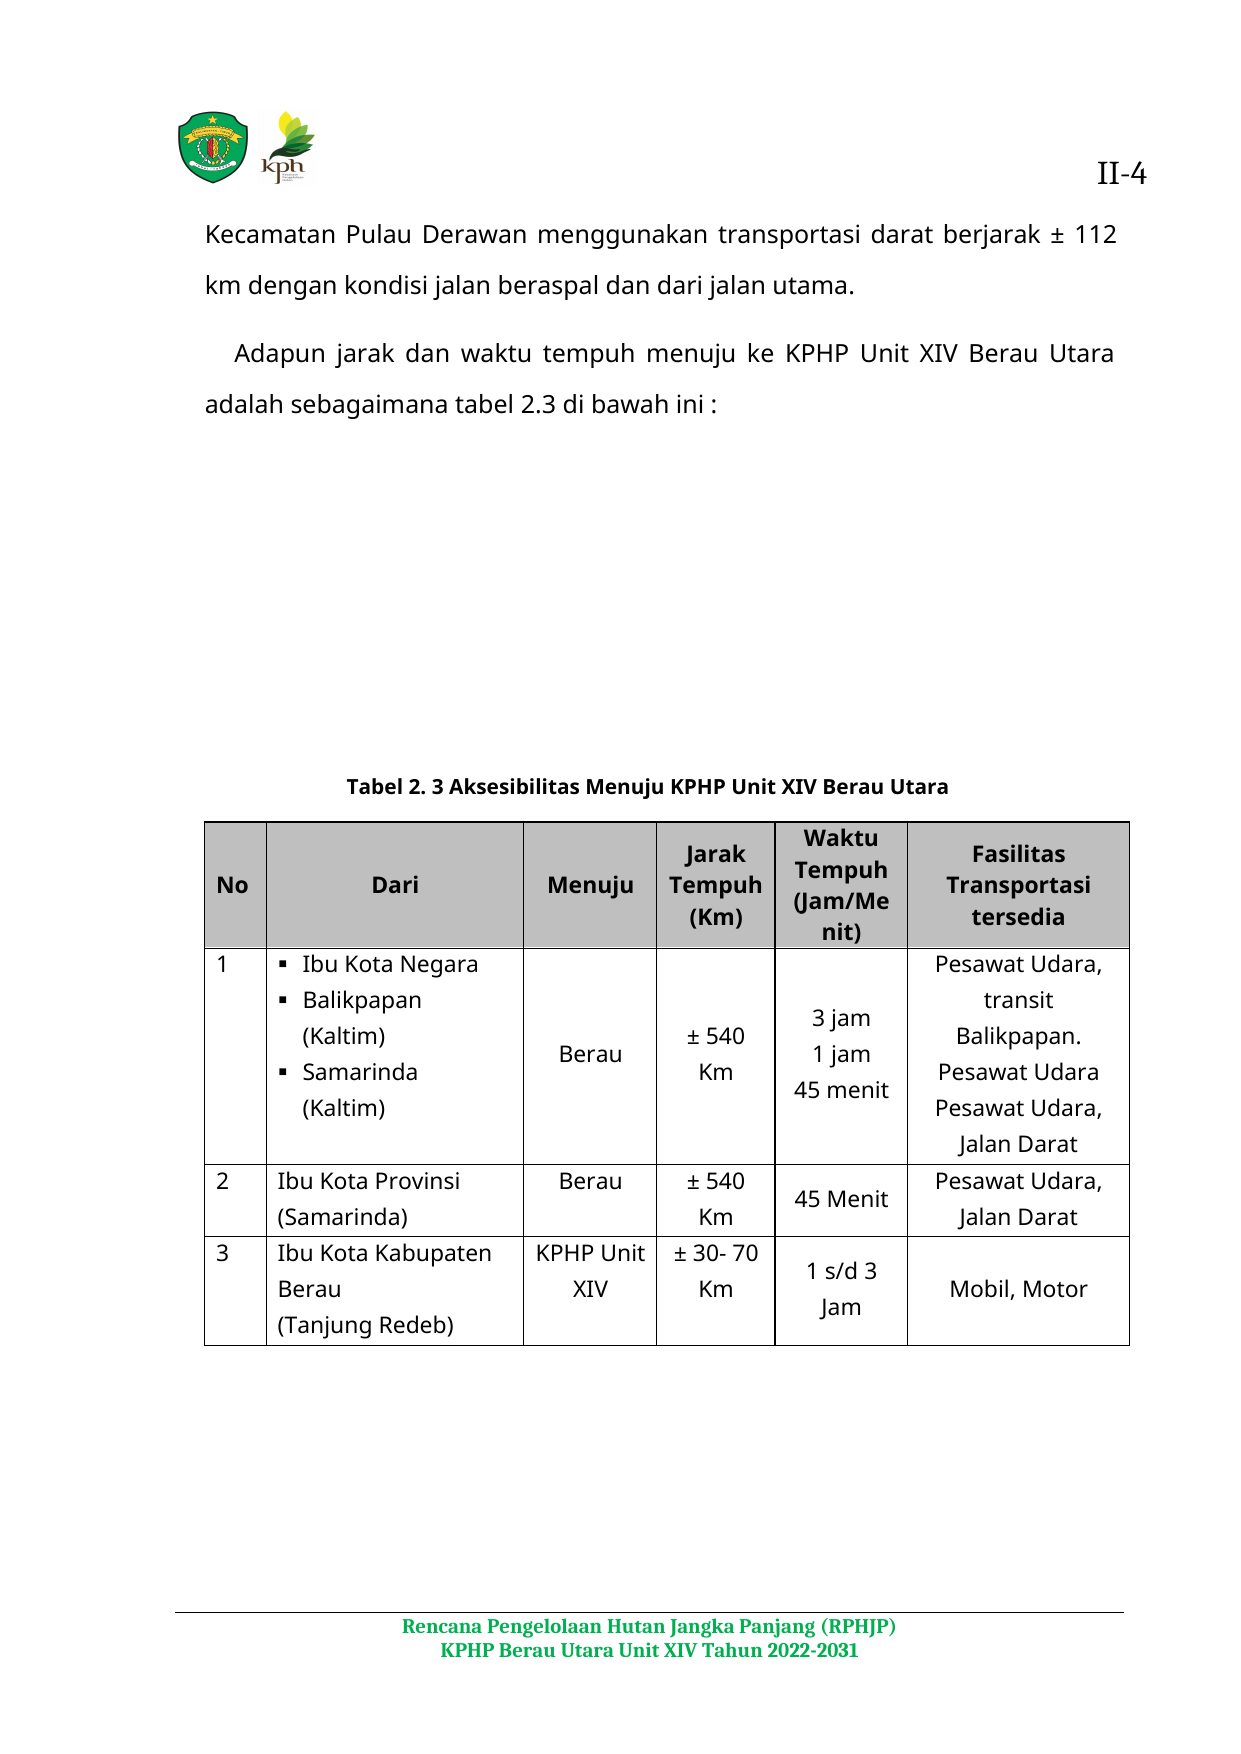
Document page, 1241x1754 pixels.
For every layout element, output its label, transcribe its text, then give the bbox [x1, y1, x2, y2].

table_header Dari [267, 823, 523, 947]
table_header Fasilitas Transportasi tersedia [908, 823, 1129, 947]
table_cell Berau [524, 949, 656, 1164]
table_cell Pesawat Udara, transit Balikpapan. Pesawat Udara Pesawat Udara, Jalan Darat [908, 949, 1129, 1164]
table_cell 45 Menit [776, 1165, 907, 1236]
picture [257, 109, 318, 185]
table_header Waktu Tempuh (Jam/Menit) [776, 823, 907, 947]
text Adapun jarak dan waktu tempuh menuju ke KPHP Unit XIV Berau Utara adalah sebagaimana tabel 2.3 di bawah ini : [204, 336, 1116, 421]
table_cell ± 540 Km [657, 1165, 774, 1236]
table_cell ± 540 Km [657, 949, 774, 1164]
table_cell Ibu Kota Provinsi (Samarinda) [267, 1165, 523, 1236]
table_cell Pesawat Udara, Jalan Darat [908, 1165, 1129, 1236]
table_cell KPHP Unit XIV [524, 1237, 656, 1344]
table_cell Mobil, Motor [908, 1237, 1129, 1344]
table_header No [205, 823, 266, 947]
table_cell Berau [524, 1165, 656, 1236]
table_cell 1 s/d 3 Jam [776, 1237, 907, 1344]
table_cell 3 [205, 1237, 266, 1344]
table_cell 1 [205, 949, 266, 1164]
table_cell ± 30- 70 Km [657, 1237, 774, 1344]
table_cell 3 jam 1 jam 45 menit [776, 949, 907, 1164]
table_header Jarak Tempuh (Km) [657, 823, 774, 947]
table_cell Ibu Kota Kabupaten Berau (Tanjung Redeb) [267, 1237, 523, 1344]
table_cell 2 [205, 1165, 266, 1236]
picture [175, 109, 251, 185]
table_header Menuju [524, 823, 656, 947]
text Tabel 2. 3 Aksesibilitas Menuju KPHP Unit XIV Berau Utara [175, 772, 1121, 801]
table_cell Ibu Kota Negara Balikpapan (Kaltim) Samarinda (Kaltim) [267, 949, 523, 1164]
